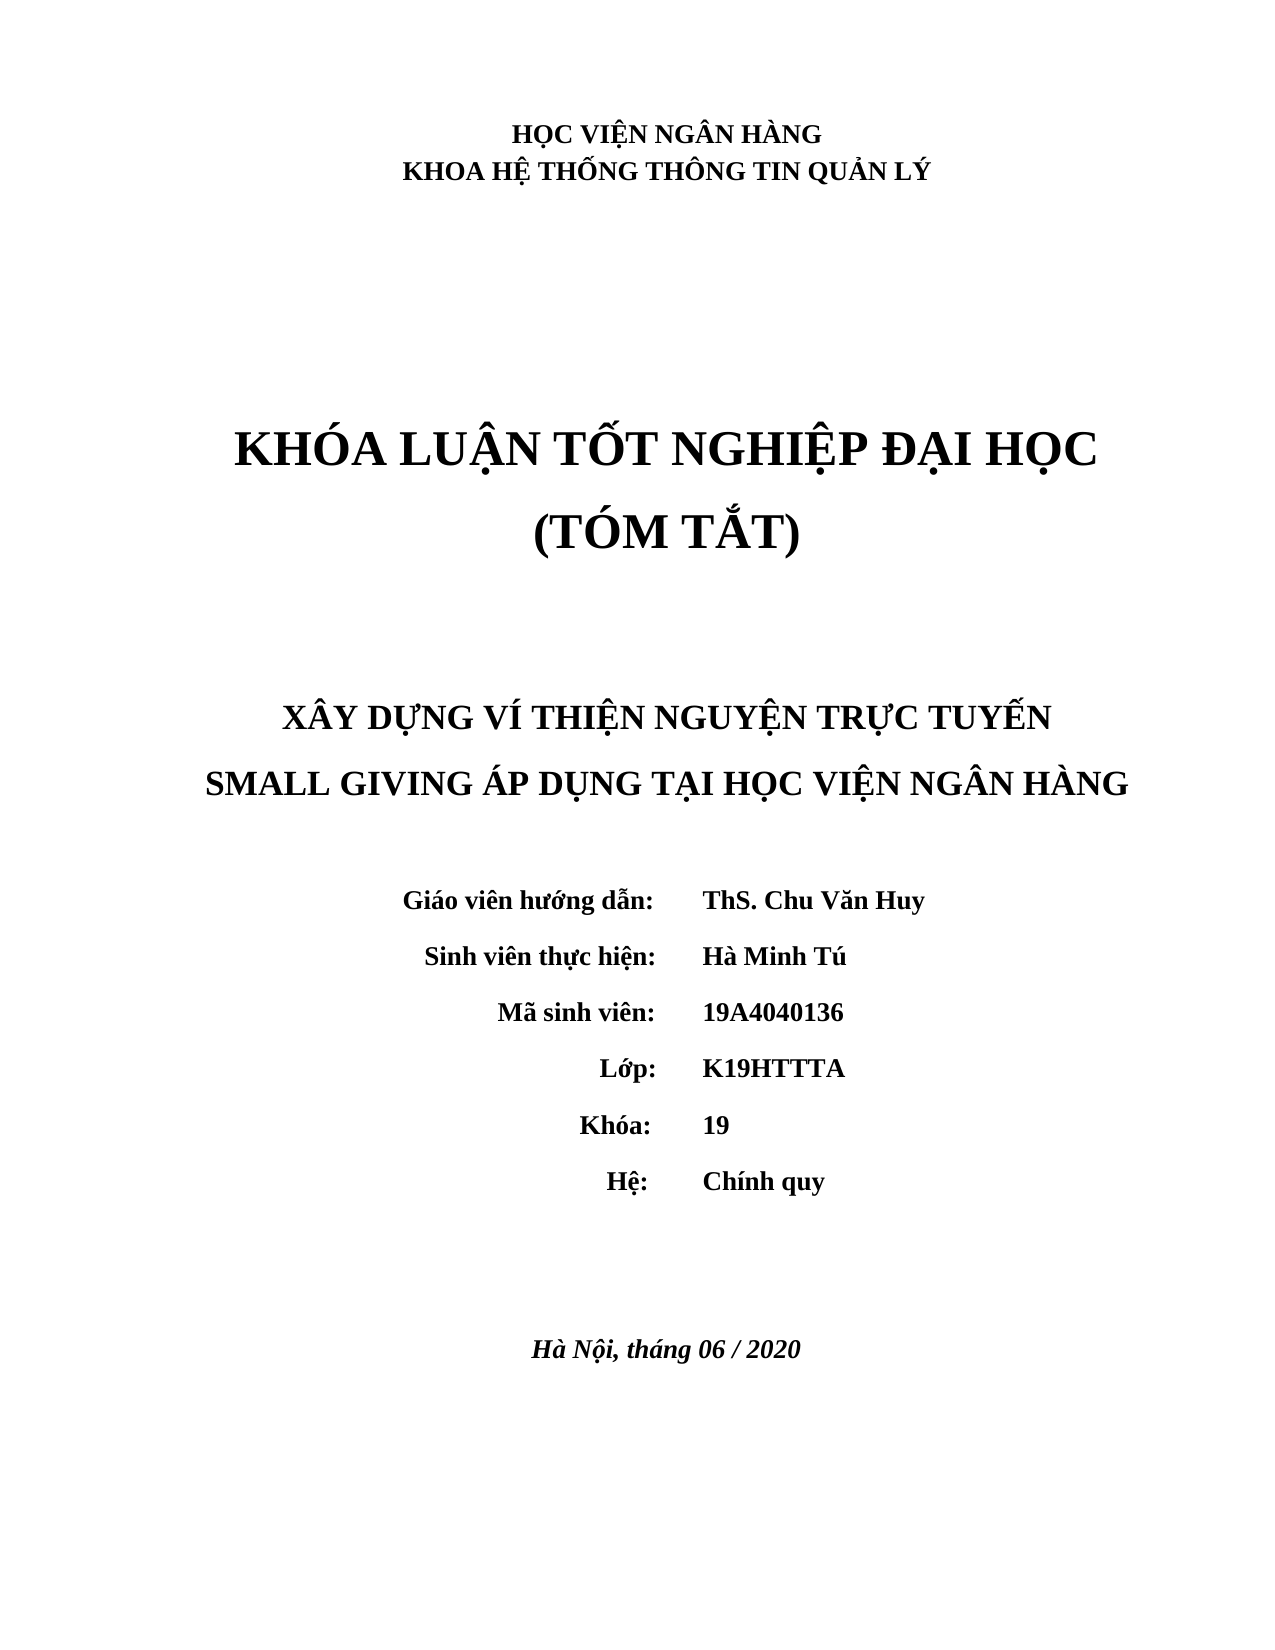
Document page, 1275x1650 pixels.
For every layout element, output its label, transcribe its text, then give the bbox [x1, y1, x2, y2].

text SMALL GIVING ÁP DỤNG TẠI HỌC VIỆN NGÂN HÀNG [177, 762, 1157, 803]
text KHOA HỆ THỐNG THÔNG TIN QUẢN LÝ [177, 156, 1157, 187]
text Hà Nội, tháng 06 / 2020 [177, 1333, 1157, 1364]
text (TÓM TẮT) [177, 502, 1157, 559]
text Sinh viên thực hiện: Hà Minh Tú [177, 940, 1157, 971]
text Khóa: 19 [477, 1109, 1157, 1140]
text Hệ: Chính quy [477, 1165, 1157, 1196]
text KHÓA LUẬN TỐT NGHIỆP ĐẠI HỌC [177, 419, 1157, 477]
text XÂY DỰNG VÍ THIỆN NGUYỆN TRỰC TUYẾN [177, 696, 1157, 737]
text Giáo viên hướng dẫn: ThS. Chu Văn Huy [327, 884, 1157, 915]
text Mã sinh viên: 19A4040136 [402, 996, 1157, 1028]
text HỌC VIỆN NGÂN HÀNG [177, 118, 1157, 149]
text Lớp: K19HTTTA [177, 1053, 1157, 1084]
